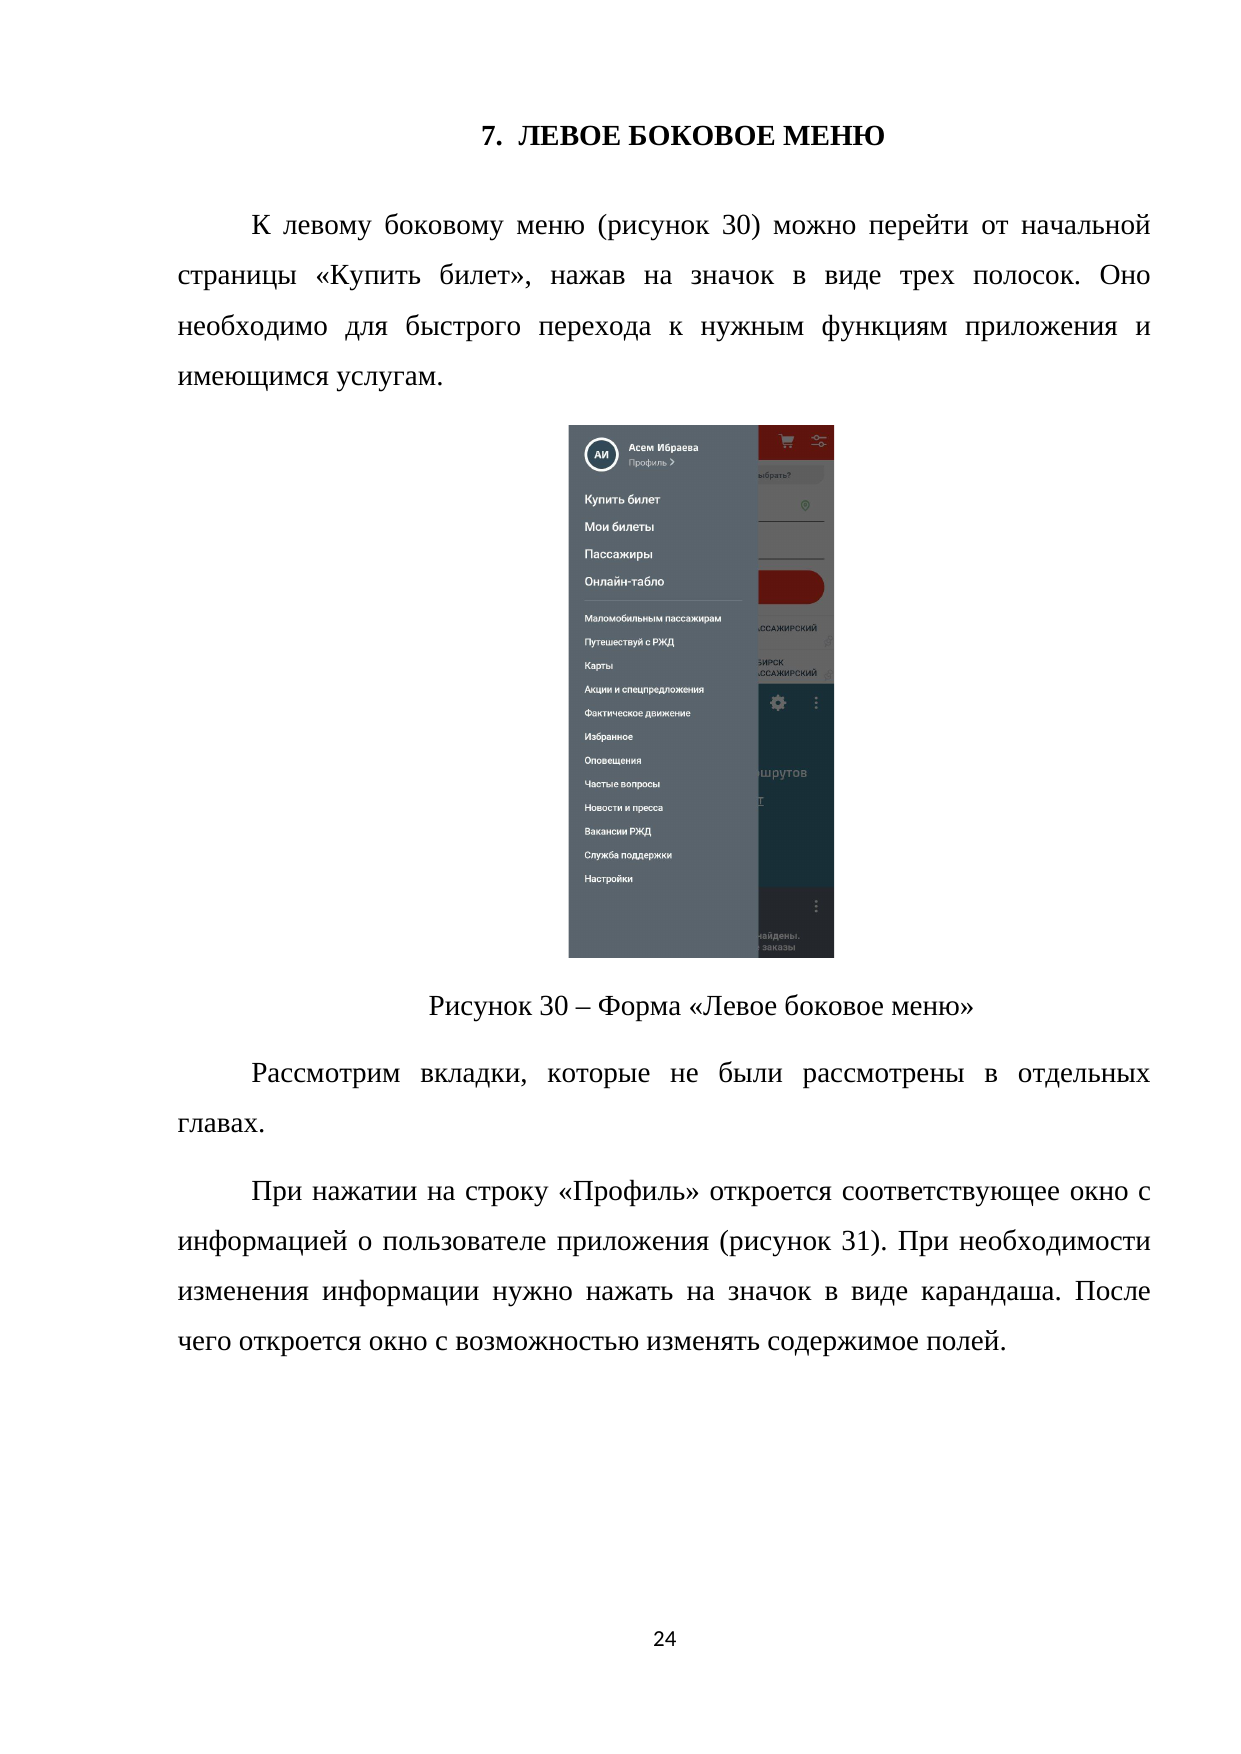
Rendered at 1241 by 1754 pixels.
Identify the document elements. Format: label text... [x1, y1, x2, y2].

text К левому боковому меню (рисунок 30) можно перейти от начальной страницы «Купить билет», нажав на значок в виде трех полосок. Оно необходимо для быстрого перехода к нужным функциям приложения и имеющимся услугам. [177, 207, 1152, 392]
text Рисунок 30 – Форма «Левое боковое меню» [177, 988, 1152, 1022]
picture [568, 425, 835, 958]
text При нажатии на строку «Профиль» откроется соответствующее окно с информацией о пользователе приложения (рисунок 31). При необходимости изменения информации нужно нажать на значок в виде карандаша. После чего откроется окно с возможностью изменять содержимое полей. [177, 1173, 1152, 1357]
text Рассмотрим вкладки, которые не были рассмотрены в отдельных главах. [177, 1055, 1152, 1139]
subtitle ЛЕВОЕ БОКОВОЕ МЕНЮ [215, 118, 1152, 152]
